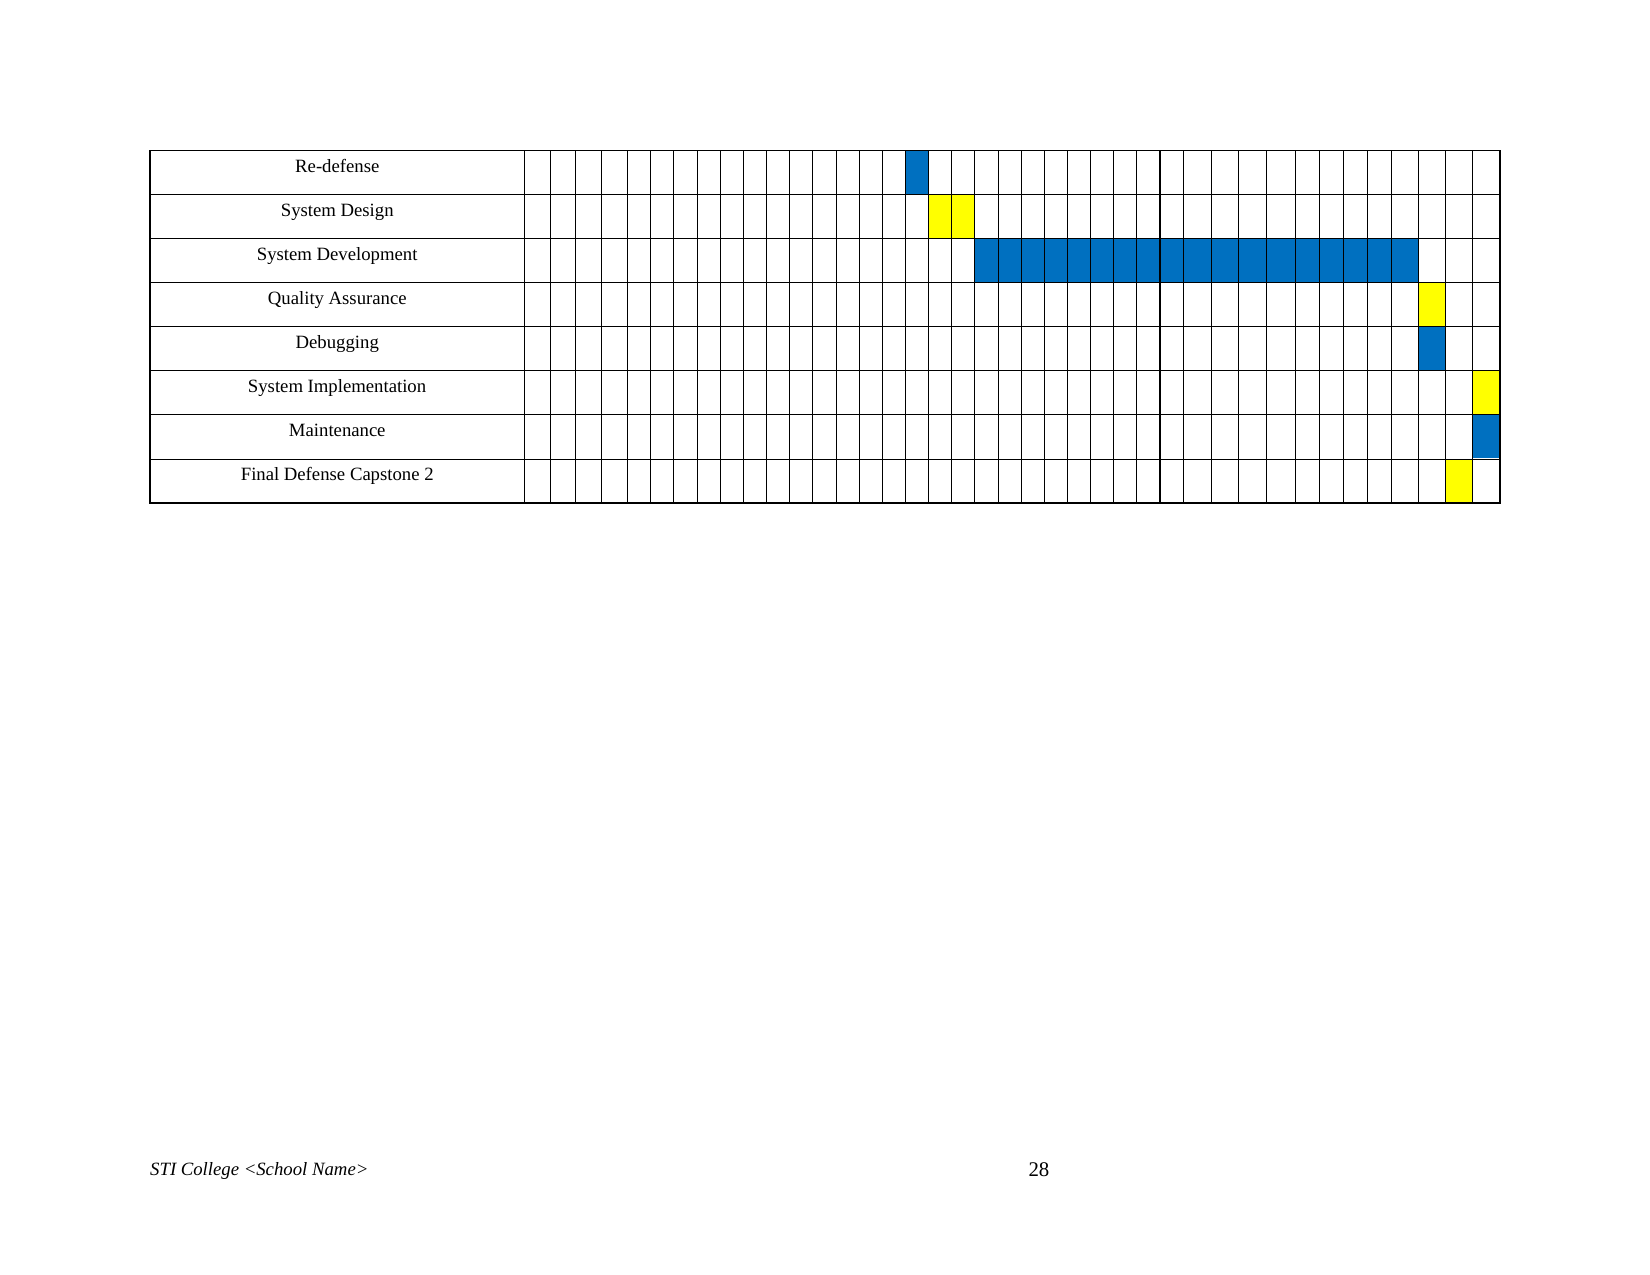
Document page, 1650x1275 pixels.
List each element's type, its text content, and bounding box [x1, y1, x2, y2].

table_cell [999, 239, 1021, 282]
table_cell [813, 327, 836, 370]
table_cell [1212, 327, 1238, 370]
table_cell [1320, 415, 1343, 458]
table_cell [837, 239, 859, 282]
table_cell [551, 239, 575, 282]
table_cell [1161, 283, 1183, 326]
table_cell [1212, 195, 1238, 238]
table_cell [860, 371, 882, 414]
table_cell [999, 283, 1021, 326]
table_cell [1212, 415, 1238, 458]
table_cell [628, 283, 650, 326]
table_cell [1419, 239, 1445, 282]
table_cell [1368, 415, 1391, 458]
table_cell [602, 371, 627, 414]
table_cell [813, 371, 836, 414]
table_cell [1045, 195, 1067, 238]
table_cell [525, 415, 550, 458]
table_cell System Design [151, 195, 524, 238]
table_cell [721, 371, 743, 414]
table_cell [1446, 327, 1472, 370]
table_cell [790, 371, 812, 414]
table_cell [952, 415, 974, 458]
table_cell [1368, 283, 1391, 326]
table_cell [698, 239, 720, 282]
table_cell [1320, 460, 1343, 502]
table_cell [721, 195, 743, 238]
table_cell [628, 151, 650, 194]
table_cell [1114, 283, 1136, 326]
table_cell [929, 327, 951, 370]
table_cell [651, 195, 673, 238]
table_cell [602, 239, 627, 282]
table_cell [883, 195, 905, 238]
table_cell [628, 415, 650, 458]
table_cell Re-defense [151, 151, 524, 194]
table_cell [1239, 415, 1266, 458]
table_cell [929, 415, 951, 458]
table_cell [1022, 195, 1044, 238]
table_cell [721, 460, 743, 502]
table_cell [1344, 283, 1367, 326]
table_cell [952, 151, 974, 194]
table_cell [674, 460, 697, 502]
table_cell [1344, 151, 1367, 194]
table_cell [883, 327, 905, 370]
table_cell [1022, 151, 1044, 194]
table_cell [1419, 195, 1445, 238]
table_cell [721, 239, 743, 282]
table_cell [674, 151, 697, 194]
table_cell [1267, 415, 1295, 458]
table_cell [1368, 460, 1391, 502]
table_cell [602, 195, 627, 238]
table_cell [1161, 239, 1183, 282]
table_cell [906, 151, 928, 194]
table_cell [1137, 283, 1159, 326]
table_cell [651, 415, 673, 458]
table_cell [767, 415, 789, 458]
table_cell [1161, 195, 1183, 238]
table_cell [1091, 151, 1113, 194]
table_cell [1344, 371, 1367, 414]
table_cell [790, 151, 812, 194]
table_cell [744, 283, 766, 326]
table_cell [1091, 371, 1113, 414]
table_cell [1022, 239, 1044, 282]
table_cell [1296, 460, 1319, 502]
table_cell [999, 460, 1021, 502]
table_cell [1344, 239, 1367, 282]
table_cell [883, 415, 905, 458]
table_cell [767, 195, 789, 238]
table_cell [1267, 327, 1295, 370]
table_cell [952, 460, 974, 502]
table_cell [1239, 371, 1266, 414]
table_cell [1320, 195, 1343, 238]
table_cell [1239, 239, 1266, 282]
table_cell [1392, 371, 1418, 414]
table_cell [767, 371, 789, 414]
table_cell [1419, 460, 1445, 502]
table_cell [1045, 415, 1067, 458]
table_cell [525, 327, 550, 370]
table_cell [999, 151, 1021, 194]
table_cell [1368, 239, 1391, 282]
table_cell [628, 460, 650, 502]
table_cell [837, 283, 859, 326]
table_cell [1239, 283, 1266, 326]
table_cell [1161, 371, 1183, 414]
table_cell [1212, 283, 1238, 326]
table_cell [975, 195, 998, 238]
table_cell [1446, 151, 1472, 194]
table_cell [952, 371, 974, 414]
table_cell [1473, 195, 1499, 238]
table_cell [1212, 151, 1238, 194]
table_cell [1161, 151, 1183, 194]
table_cell [952, 195, 974, 238]
table_cell [1267, 195, 1295, 238]
table_cell [999, 327, 1021, 370]
table_cell [929, 195, 951, 238]
table_cell [721, 327, 743, 370]
table_cell [551, 327, 575, 370]
table_cell [1419, 283, 1445, 326]
table_cell [929, 239, 951, 282]
table_cell [1344, 195, 1367, 238]
table_cell [1068, 415, 1090, 458]
table_cell System Implementation [151, 371, 524, 414]
table_cell [1068, 371, 1090, 414]
table_cell [767, 239, 789, 282]
table_cell [1137, 415, 1159, 458]
table_cell [837, 371, 859, 414]
table_cell [1392, 327, 1418, 370]
table_cell [1184, 195, 1211, 238]
table_cell [837, 195, 859, 238]
table_cell [1368, 151, 1391, 194]
table_cell [1267, 239, 1295, 282]
table_cell [674, 415, 697, 458]
table_cell [602, 283, 627, 326]
table_cell [674, 371, 697, 414]
table_cell [1114, 415, 1136, 458]
table_cell [1114, 195, 1136, 238]
table_cell [1091, 415, 1113, 458]
table_cell [767, 460, 789, 502]
table_cell [1068, 283, 1090, 326]
table_cell [744, 239, 766, 282]
table_cell [1212, 460, 1238, 502]
table_cell [767, 283, 789, 326]
table_cell [1392, 195, 1418, 238]
table_cell [1137, 195, 1159, 238]
table_cell [1239, 327, 1266, 370]
table_cell [525, 195, 550, 238]
table_cell [906, 239, 928, 282]
table_cell [999, 195, 1021, 238]
table_cell [1296, 283, 1319, 326]
table_cell [1320, 151, 1343, 194]
table_cell [1267, 283, 1295, 326]
table_cell [551, 460, 575, 502]
table_cell [1022, 460, 1044, 502]
table_cell [744, 195, 766, 238]
table_cell [1419, 371, 1445, 414]
table_cell [525, 371, 550, 414]
table_cell [883, 460, 905, 502]
table_cell [1068, 239, 1090, 282]
table_cell [1212, 239, 1238, 282]
table_cell [1045, 371, 1067, 414]
table_cell [698, 371, 720, 414]
table_cell [744, 327, 766, 370]
table_cell [813, 460, 836, 502]
table_cell [576, 151, 601, 194]
table_cell [883, 371, 905, 414]
table_cell [952, 239, 974, 282]
table_cell [906, 415, 928, 458]
table_cell [790, 460, 812, 502]
table_cell [975, 151, 998, 194]
table_cell [929, 283, 951, 326]
table_cell [628, 327, 650, 370]
table_cell [1267, 371, 1295, 414]
table_cell [1091, 239, 1113, 282]
table_cell [1368, 371, 1391, 414]
table_cell [906, 195, 928, 238]
table_cell [952, 327, 974, 370]
table_cell [1446, 415, 1472, 458]
table_cell [551, 283, 575, 326]
table_cell [1296, 371, 1319, 414]
table_cell [602, 415, 627, 458]
table_cell [1137, 371, 1159, 414]
table_cell [602, 327, 627, 370]
table_cell [975, 460, 998, 502]
table_cell [860, 195, 882, 238]
table_cell [906, 283, 928, 326]
table_cell [813, 283, 836, 326]
table_cell [1473, 460, 1499, 502]
table_cell [1161, 460, 1183, 502]
table_cell [1320, 283, 1343, 326]
table_cell [906, 327, 928, 370]
table_cell [1137, 239, 1159, 282]
table_cell [576, 415, 601, 458]
table_cell [1267, 151, 1295, 194]
table_cell [1137, 460, 1159, 502]
table_cell [744, 151, 766, 194]
table_cell [1022, 283, 1044, 326]
table_cell [1022, 371, 1044, 414]
table_cell [1419, 151, 1445, 194]
table_cell [674, 283, 697, 326]
table_cell [651, 327, 673, 370]
table_cell [1344, 460, 1367, 502]
table_cell [975, 371, 998, 414]
table_cell [1184, 151, 1211, 194]
table_cell [860, 460, 882, 502]
table_cell [1068, 195, 1090, 238]
table_cell [1239, 151, 1266, 194]
table_cell [1068, 460, 1090, 502]
table_cell [1392, 460, 1418, 502]
table_cell [837, 415, 859, 458]
table_cell [1045, 239, 1067, 282]
table_cell [721, 151, 743, 194]
table_cell [860, 283, 882, 326]
table_cell [651, 239, 673, 282]
table_cell [1267, 460, 1295, 502]
table_cell [1212, 371, 1238, 414]
table_cell [698, 460, 720, 502]
table_cell [1392, 283, 1418, 326]
table_cell [975, 327, 998, 370]
table_cell [1296, 239, 1319, 282]
table_cell [1184, 460, 1211, 502]
table_cell [883, 239, 905, 282]
table_cell [1114, 371, 1136, 414]
table_cell [744, 371, 766, 414]
table_cell [790, 283, 812, 326]
table_cell [790, 327, 812, 370]
table_cell [651, 151, 673, 194]
table_cell [1091, 195, 1113, 238]
table_cell [813, 415, 836, 458]
table_cell [1392, 239, 1418, 282]
table_cell [1114, 327, 1136, 370]
table_cell [1296, 151, 1319, 194]
table_cell [674, 195, 697, 238]
table_cell [1392, 415, 1418, 458]
table_cell [1239, 195, 1266, 238]
table_cell [698, 415, 720, 458]
table_cell [1473, 283, 1499, 326]
table_cell [1446, 195, 1472, 238]
table_cell [1114, 151, 1136, 194]
table_cell [975, 283, 998, 326]
table_cell [576, 327, 601, 370]
table_cell [744, 415, 766, 458]
table_cell Quality Assurance [151, 283, 524, 326]
table_cell [1022, 327, 1044, 370]
table_cell [1296, 327, 1319, 370]
table_cell [628, 239, 650, 282]
table_cell Debugging [151, 327, 524, 370]
table_cell [999, 371, 1021, 414]
table_cell [576, 239, 601, 282]
table_cell [698, 195, 720, 238]
table_cell [813, 239, 836, 282]
table_cell [790, 239, 812, 282]
table_cell [1446, 283, 1472, 326]
table_cell [1137, 151, 1159, 194]
table_cell [1473, 151, 1499, 194]
table_cell [628, 371, 650, 414]
table_cell [1392, 151, 1418, 194]
table_cell [576, 195, 601, 238]
table_cell Final Defense Capstone 2 [151, 460, 524, 502]
table_cell [651, 283, 673, 326]
table_cell [744, 460, 766, 502]
table_cell [860, 415, 882, 458]
table_cell [1184, 283, 1211, 326]
table_cell [698, 151, 720, 194]
table_cell [576, 371, 601, 414]
table_cell [1184, 371, 1211, 414]
table_cell [975, 415, 998, 458]
table_cell [1091, 460, 1113, 502]
table_cell [1114, 460, 1136, 502]
table_cell [1296, 195, 1319, 238]
table_cell [1068, 151, 1090, 194]
table_cell [1022, 415, 1044, 458]
table_cell [906, 371, 928, 414]
table_cell Maintenance [151, 415, 524, 458]
table_cell [906, 460, 928, 502]
table_cell [551, 371, 575, 414]
table_cell [1446, 371, 1472, 414]
table_cell [790, 195, 812, 238]
table_cell [602, 151, 627, 194]
table_cell [860, 327, 882, 370]
table_cell [674, 239, 697, 282]
table_cell [952, 283, 974, 326]
table_cell [628, 195, 650, 238]
table_cell [1473, 371, 1499, 414]
table_cell [551, 151, 575, 194]
table_cell [1296, 415, 1319, 458]
table_cell [790, 415, 812, 458]
table_cell [1045, 460, 1067, 502]
table_cell [999, 415, 1021, 458]
table_cell [1368, 195, 1391, 238]
table_cell [721, 415, 743, 458]
table_cell [651, 460, 673, 502]
table_cell [813, 151, 836, 194]
table_cell [602, 460, 627, 502]
table_cell [929, 371, 951, 414]
table_cell [1473, 327, 1499, 370]
table_cell [1091, 283, 1113, 326]
table_cell [1320, 239, 1343, 282]
table_cell [1344, 415, 1367, 458]
table_cell [1419, 327, 1445, 370]
table_cell [1184, 415, 1211, 458]
table_cell [525, 151, 550, 194]
table_cell [837, 327, 859, 370]
table_cell [929, 151, 951, 194]
table_cell [1446, 239, 1472, 282]
table_cell [1045, 151, 1067, 194]
table_cell [525, 460, 550, 502]
table_cell [1239, 460, 1266, 502]
table_cell [1161, 327, 1183, 370]
table_cell [1473, 415, 1499, 458]
table_cell [651, 371, 673, 414]
table_cell [576, 460, 601, 502]
table_cell [860, 151, 882, 194]
table_cell [975, 239, 998, 282]
table_cell [576, 283, 601, 326]
table_cell [551, 415, 575, 458]
table_cell [767, 151, 789, 194]
table_cell [1419, 415, 1445, 458]
table_cell [1114, 239, 1136, 282]
table_cell [1320, 371, 1343, 414]
table_cell [1137, 327, 1159, 370]
table_cell [883, 151, 905, 194]
table_cell [1368, 327, 1391, 370]
table_cell [837, 460, 859, 502]
table_cell [1068, 327, 1090, 370]
table_cell [1184, 327, 1211, 370]
table_cell [551, 195, 575, 238]
table_cell [837, 151, 859, 194]
table_cell System Development [151, 239, 524, 282]
table_cell [698, 283, 720, 326]
table_cell [767, 327, 789, 370]
table_cell [525, 283, 550, 326]
table_cell [1091, 327, 1113, 370]
table_cell [674, 327, 697, 370]
table_cell [883, 283, 905, 326]
table_cell [525, 239, 550, 282]
table_cell [929, 460, 951, 502]
table_cell [1446, 460, 1472, 502]
table_cell [860, 239, 882, 282]
table_cell [1344, 327, 1367, 370]
table_cell [813, 195, 836, 238]
table_cell [1184, 239, 1211, 282]
table_cell [1045, 283, 1067, 326]
table_cell [721, 283, 743, 326]
table_cell [1320, 327, 1343, 370]
table_cell [1473, 239, 1499, 282]
table_cell [1161, 415, 1183, 458]
table_cell [1045, 327, 1067, 370]
table_cell [698, 327, 720, 370]
